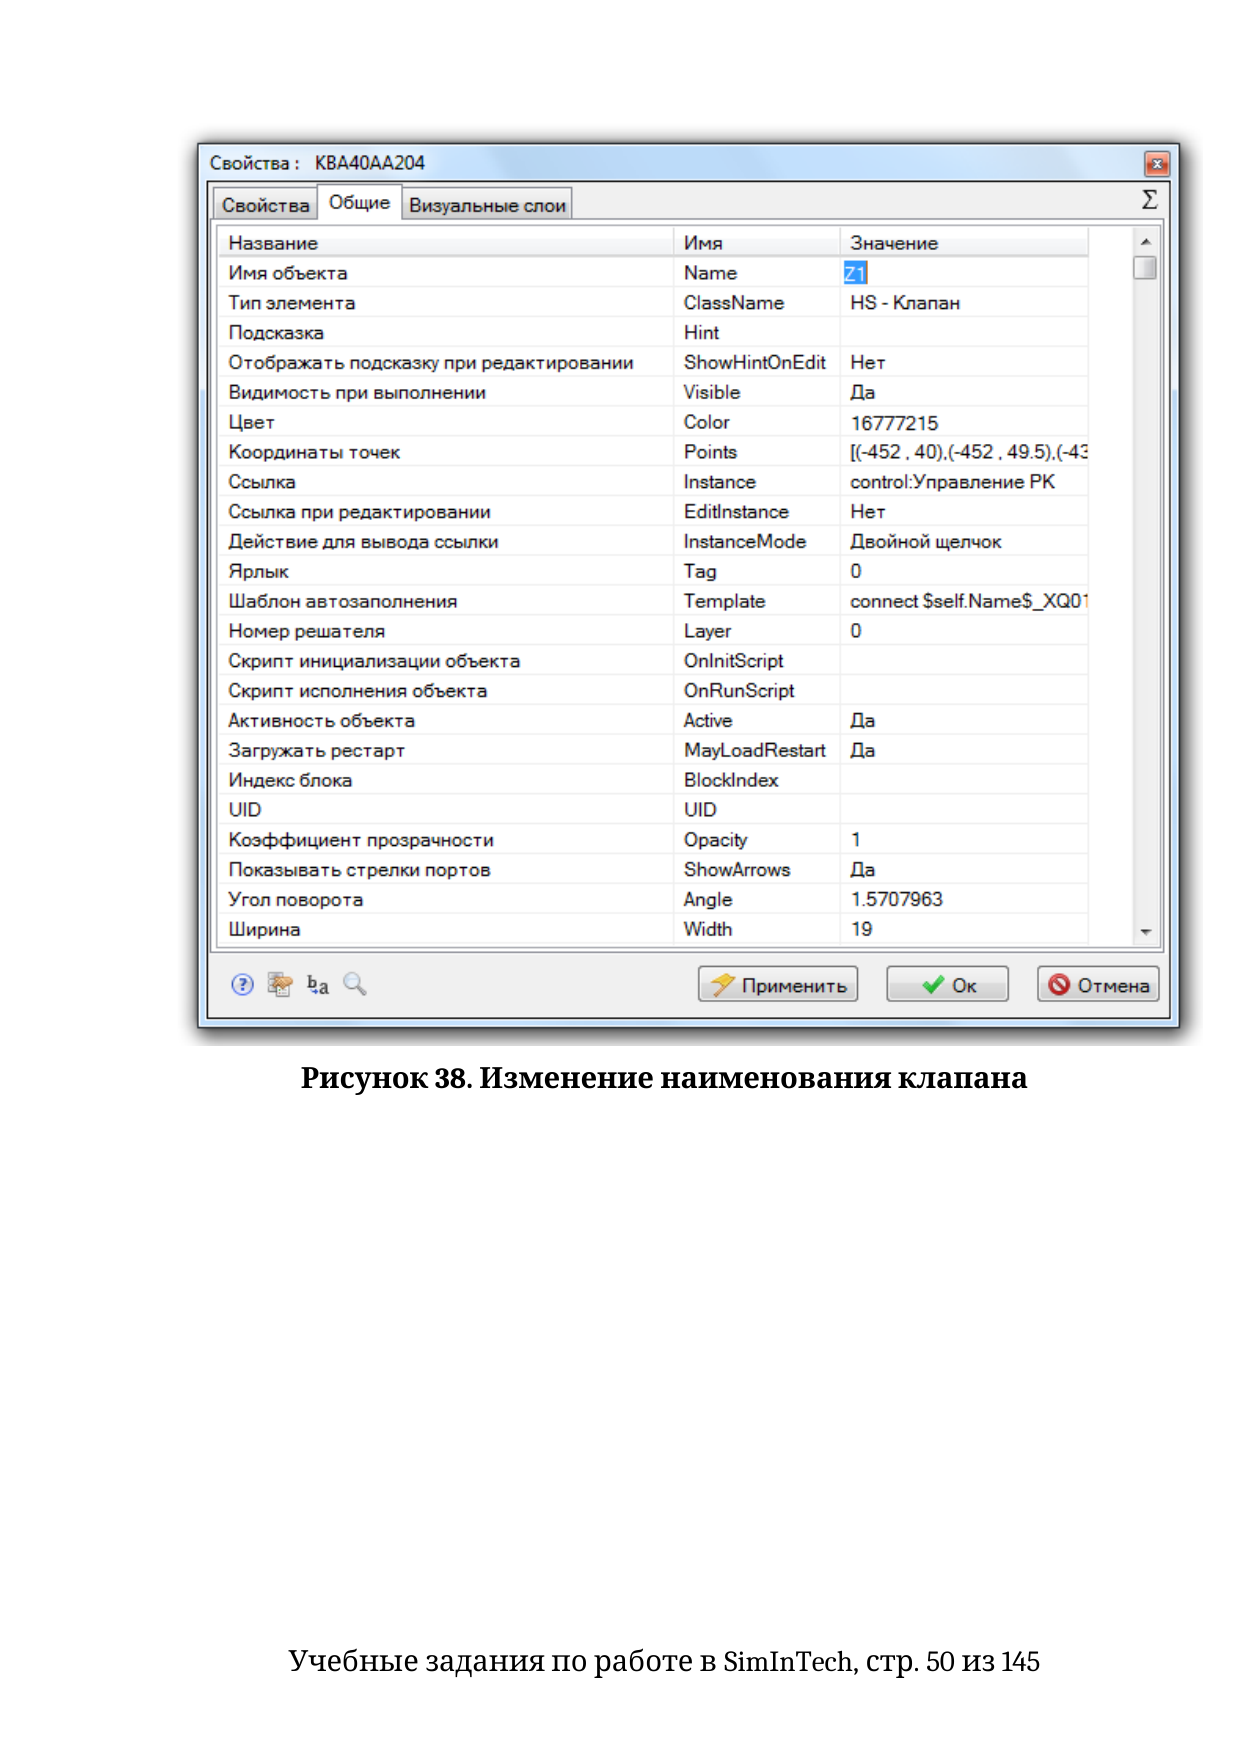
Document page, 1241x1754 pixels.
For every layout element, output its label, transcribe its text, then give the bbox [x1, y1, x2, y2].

picture [177, 118, 1203, 1046]
